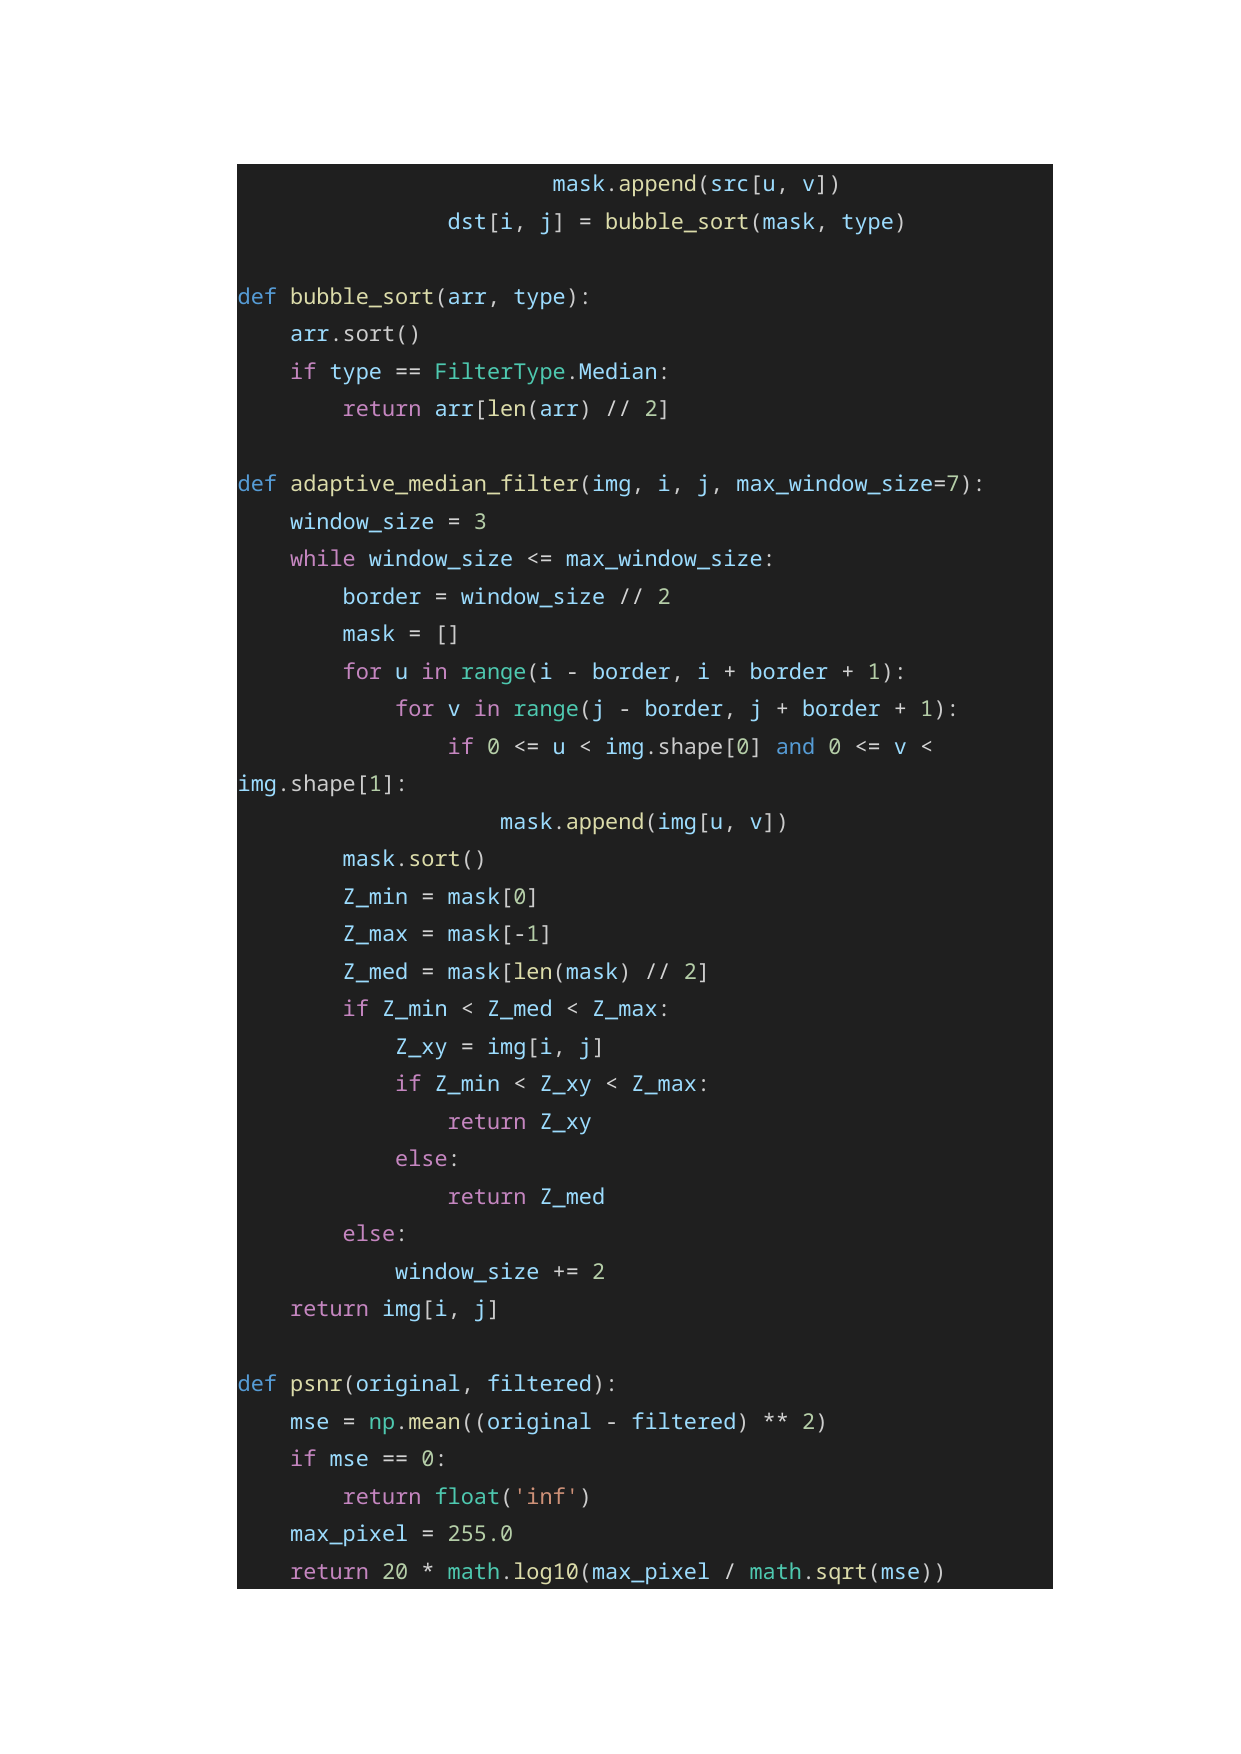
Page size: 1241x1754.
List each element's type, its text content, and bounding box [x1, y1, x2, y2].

text max_pixel = 255.0 [237, 1514, 1053, 1552]
text while window_size <= max_window_size: [237, 539, 1053, 577]
text if Z_min < Z_med < Z_max: [237, 989, 1053, 1027]
text def adaptive_median_filter(img, i, j, max_window_size=7): [237, 464, 1053, 502]
text if type == FilterType.Median: [237, 352, 1053, 389]
text return 20 * math.log10(max_pixel / math.sqrt(mse)) [237, 1552, 1053, 1589]
text dst[i, j] = bubble_sort(mask, type) [237, 202, 1053, 239]
text Z_min = mask[0] [237, 877, 1053, 914]
text else: [237, 1214, 1053, 1252]
text return Z_med [237, 1177, 1053, 1214]
text window_size = 3 [237, 502, 1053, 539]
text mask.sort() [237, 839, 1053, 877]
text if Z_min < Z_xy < Z_max: [237, 1064, 1053, 1102]
text Z_med = mask[len(mask) // 2] [237, 952, 1053, 989]
text border = window_size // 2 [237, 577, 1053, 614]
text else: [237, 1139, 1053, 1177]
text mask.append(src[u, v]) [237, 164, 1053, 202]
text return arr[len(arr) // 2] [237, 389, 1053, 427]
text if 0 <= u < img.shape[0] and 0 <= v < img.shape[1]: [237, 727, 1053, 802]
text Z_xy = img[i, j] [237, 1027, 1053, 1064]
text return float('inf') [237, 1477, 1053, 1514]
text return img[i, j] [237, 1289, 1053, 1327]
text if mse == 0: [237, 1439, 1053, 1477]
text mask = [] [237, 614, 1053, 652]
text mask.append(img[u, v]) [237, 802, 1053, 839]
text arr.sort() [237, 314, 1053, 352]
text Z_max = mask[-1] [237, 914, 1053, 952]
text def psnr(original, filtered): [237, 1364, 1053, 1402]
text mse = np.mean((original - filtered) ** 2) [237, 1402, 1053, 1439]
text for u in range(i - border, i + border + 1): [237, 652, 1053, 689]
text window_size += 2 [237, 1252, 1053, 1289]
text def bubble_sort(arr, type): [237, 277, 1053, 314]
text for v in range(j - border, j + border + 1): [237, 689, 1053, 727]
text return Z_xy [237, 1102, 1053, 1139]
